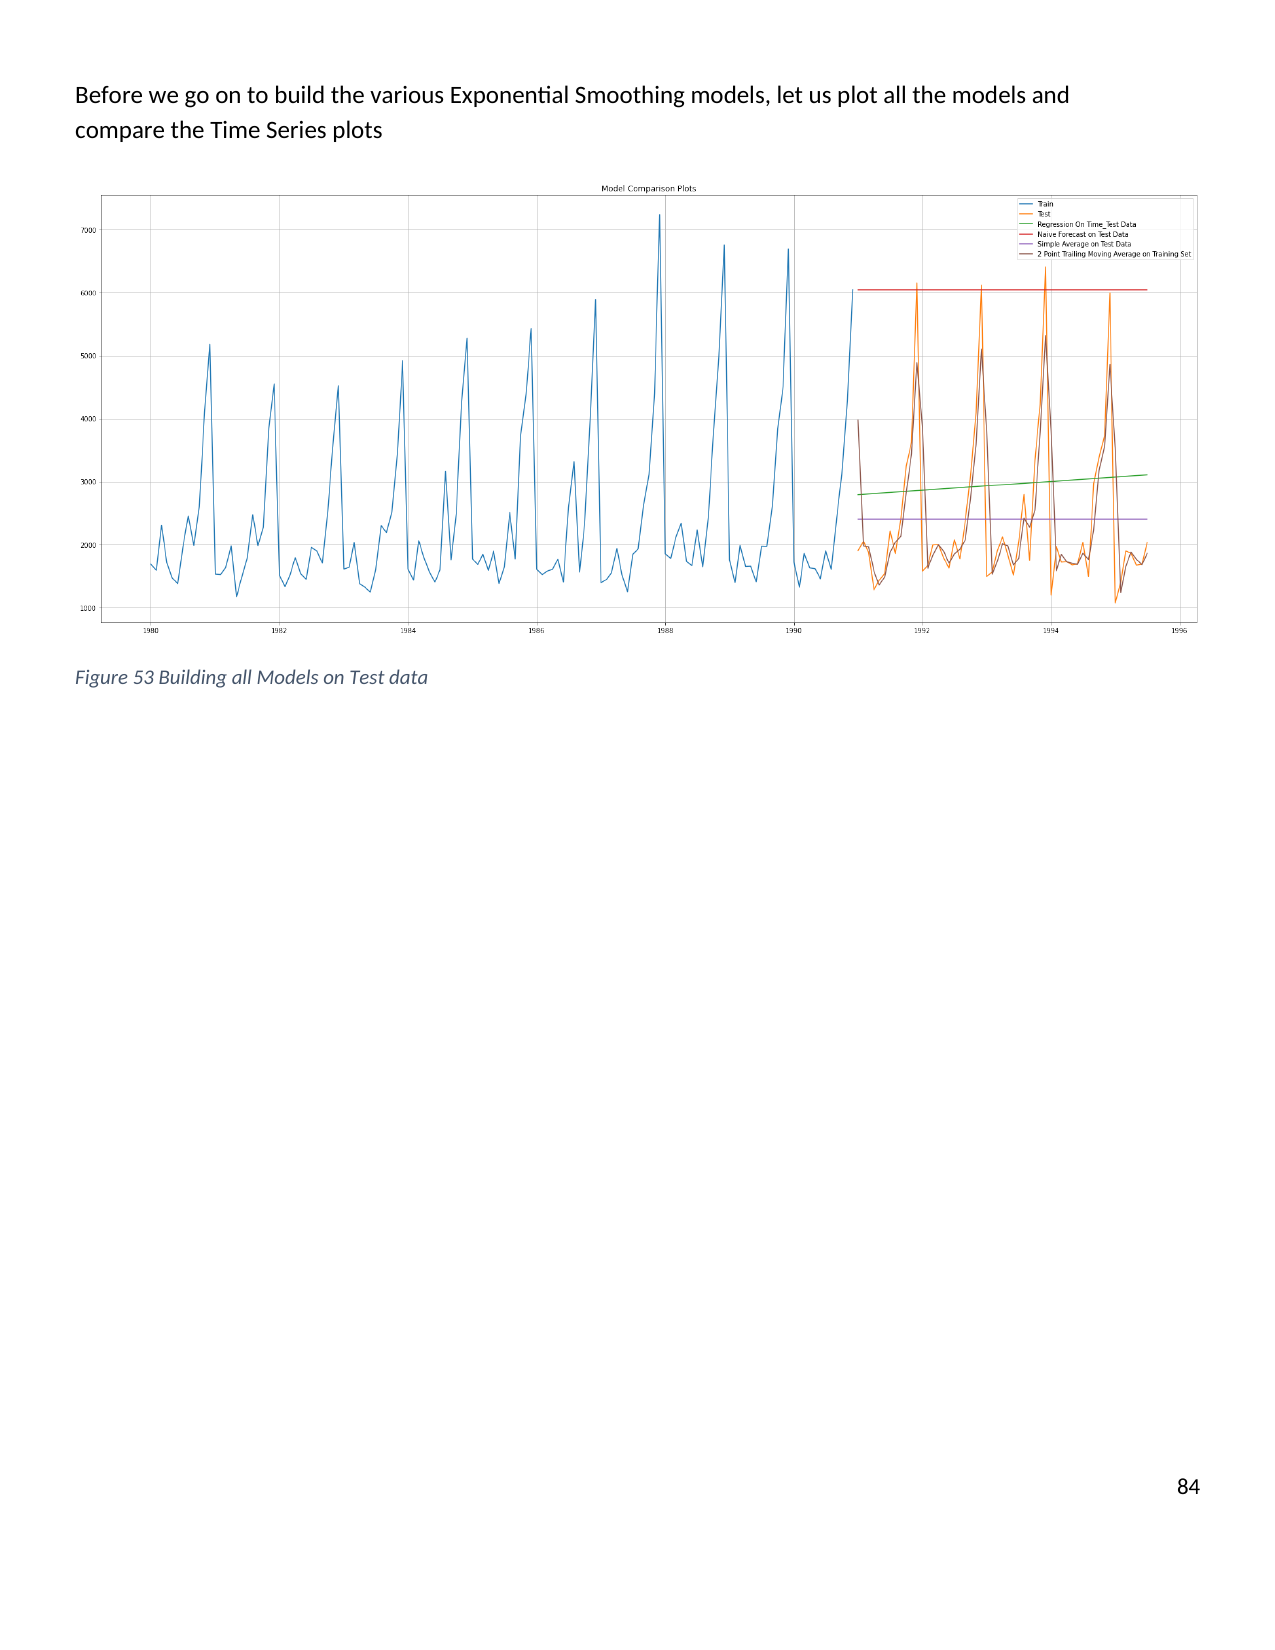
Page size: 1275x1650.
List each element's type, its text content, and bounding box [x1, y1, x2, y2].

picture [75, 180, 1200, 638]
text Before we go on to build the various Exponential Smoothing models, let us plot all the models and compare the Time Series plots [75, 79, 1151, 145]
